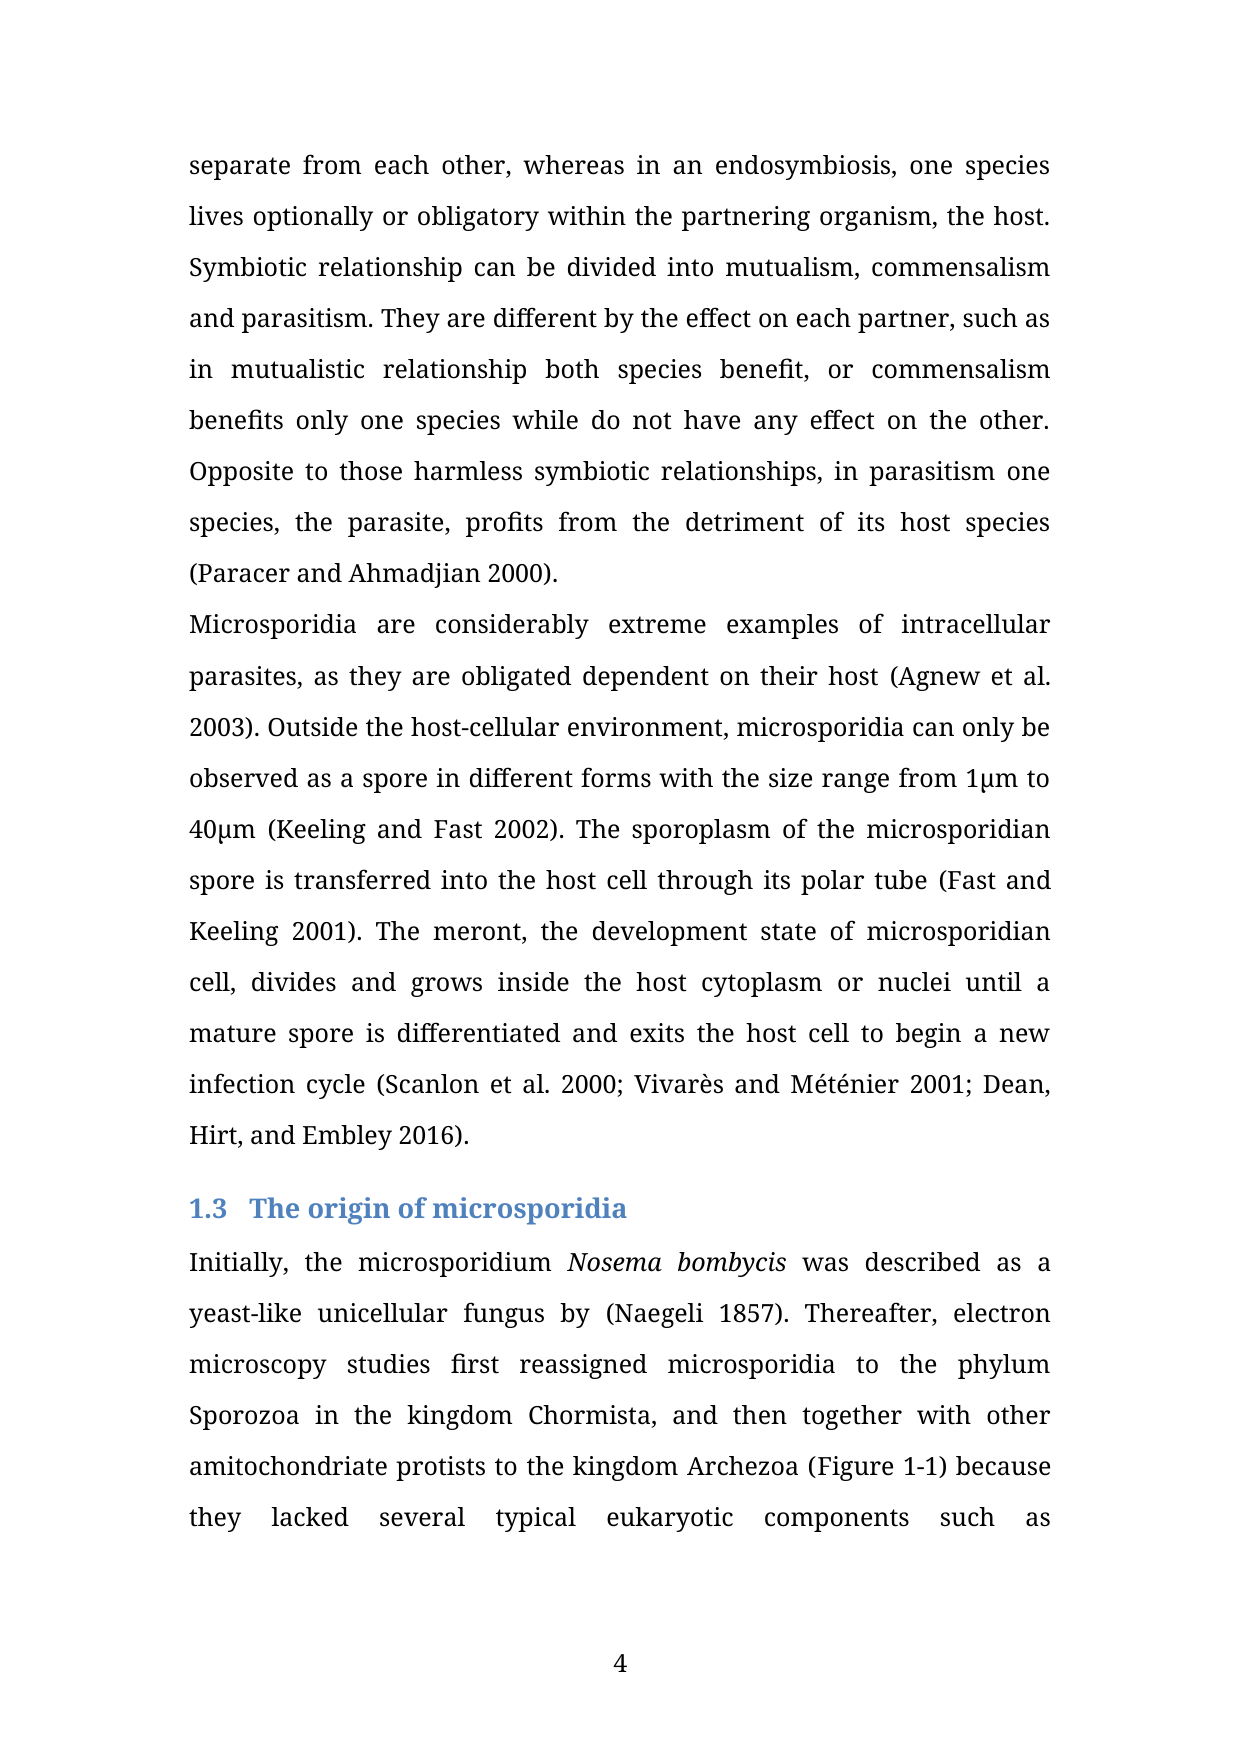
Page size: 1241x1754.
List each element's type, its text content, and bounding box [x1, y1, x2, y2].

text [189, 148, 1051, 590]
text Microsporidia are considerably extreme examples of intracellular parasites, as they are obligated dependent on their host (Agnew et al. 2003). Outside the host-cellular environment, microsporidia can only be observed as a spore in different forms with the size range from 1μm to 40μm (Keeling and Fast 2002). The sporoplasm of the microsporidian spore is transferred into the host cell through its polar tube (Fast and Keeling 2001). The meront, the development state of microsporidian cell, divides and grows inside the host cytoplasm or nuclei until a mature spore is differentiated and exits the host cell to begin a new infection cycle (Scanlon et al. 2000; Vivarès and Méténier 2001; Dean, Hirt, and Embley 2016). [189, 607, 1051, 1152]
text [189, 1245, 1051, 1534]
subtitle The origin of microsporidia [189, 1189, 1051, 1226]
